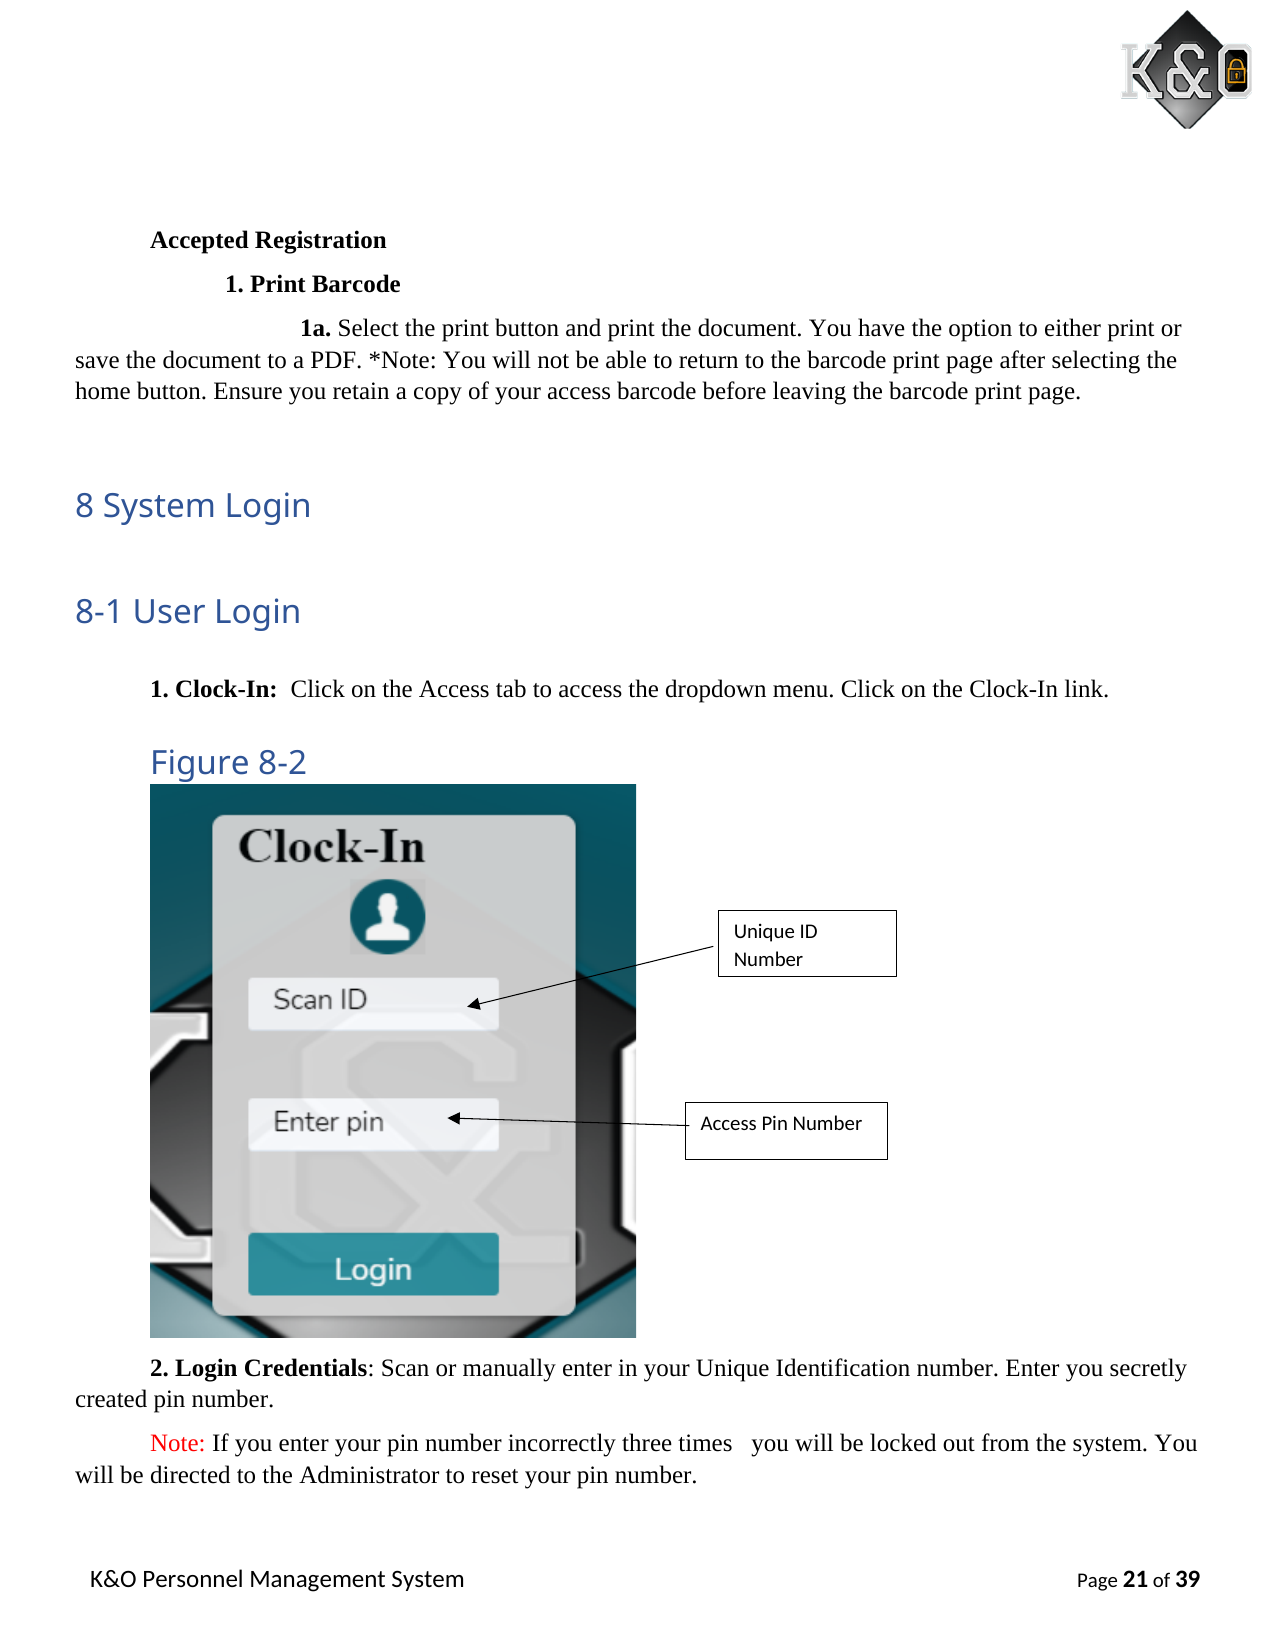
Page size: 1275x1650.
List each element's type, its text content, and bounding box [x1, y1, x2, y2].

text Accepted Registration [75, 225, 1200, 254]
text 1. Print Barcode [75, 269, 1200, 298]
text 2. Login Credentials: Scan or manually enter in your Unique Identification number. Enter you secretly created pin number. [75, 1353, 1200, 1413]
subtitle 8 System Login [75, 482, 1200, 527]
text 1a. Select the print button and print the document. You have the option to either print or save the document to a PDF. *Note: You will not be able to return to the barcode print page after selecting the home button. Ensure you retain a copy of your access barcode before leaving the barcode print page. [75, 313, 1200, 405]
text Note: If you enter your pin number incorrectly three times you will be locked out from the system. You will be directed to the Administrator to reset your pin number. [75, 1428, 1200, 1488]
subtitle Figure 8-2 [75, 739, 1200, 784]
subtitle 8-1 User Login [75, 588, 1200, 634]
picture [1120, 9, 1252, 128]
text 1. Clock-In: Click on the Access tab to access the dropdown menu. Click on the Clock-In link. [75, 674, 1200, 703]
